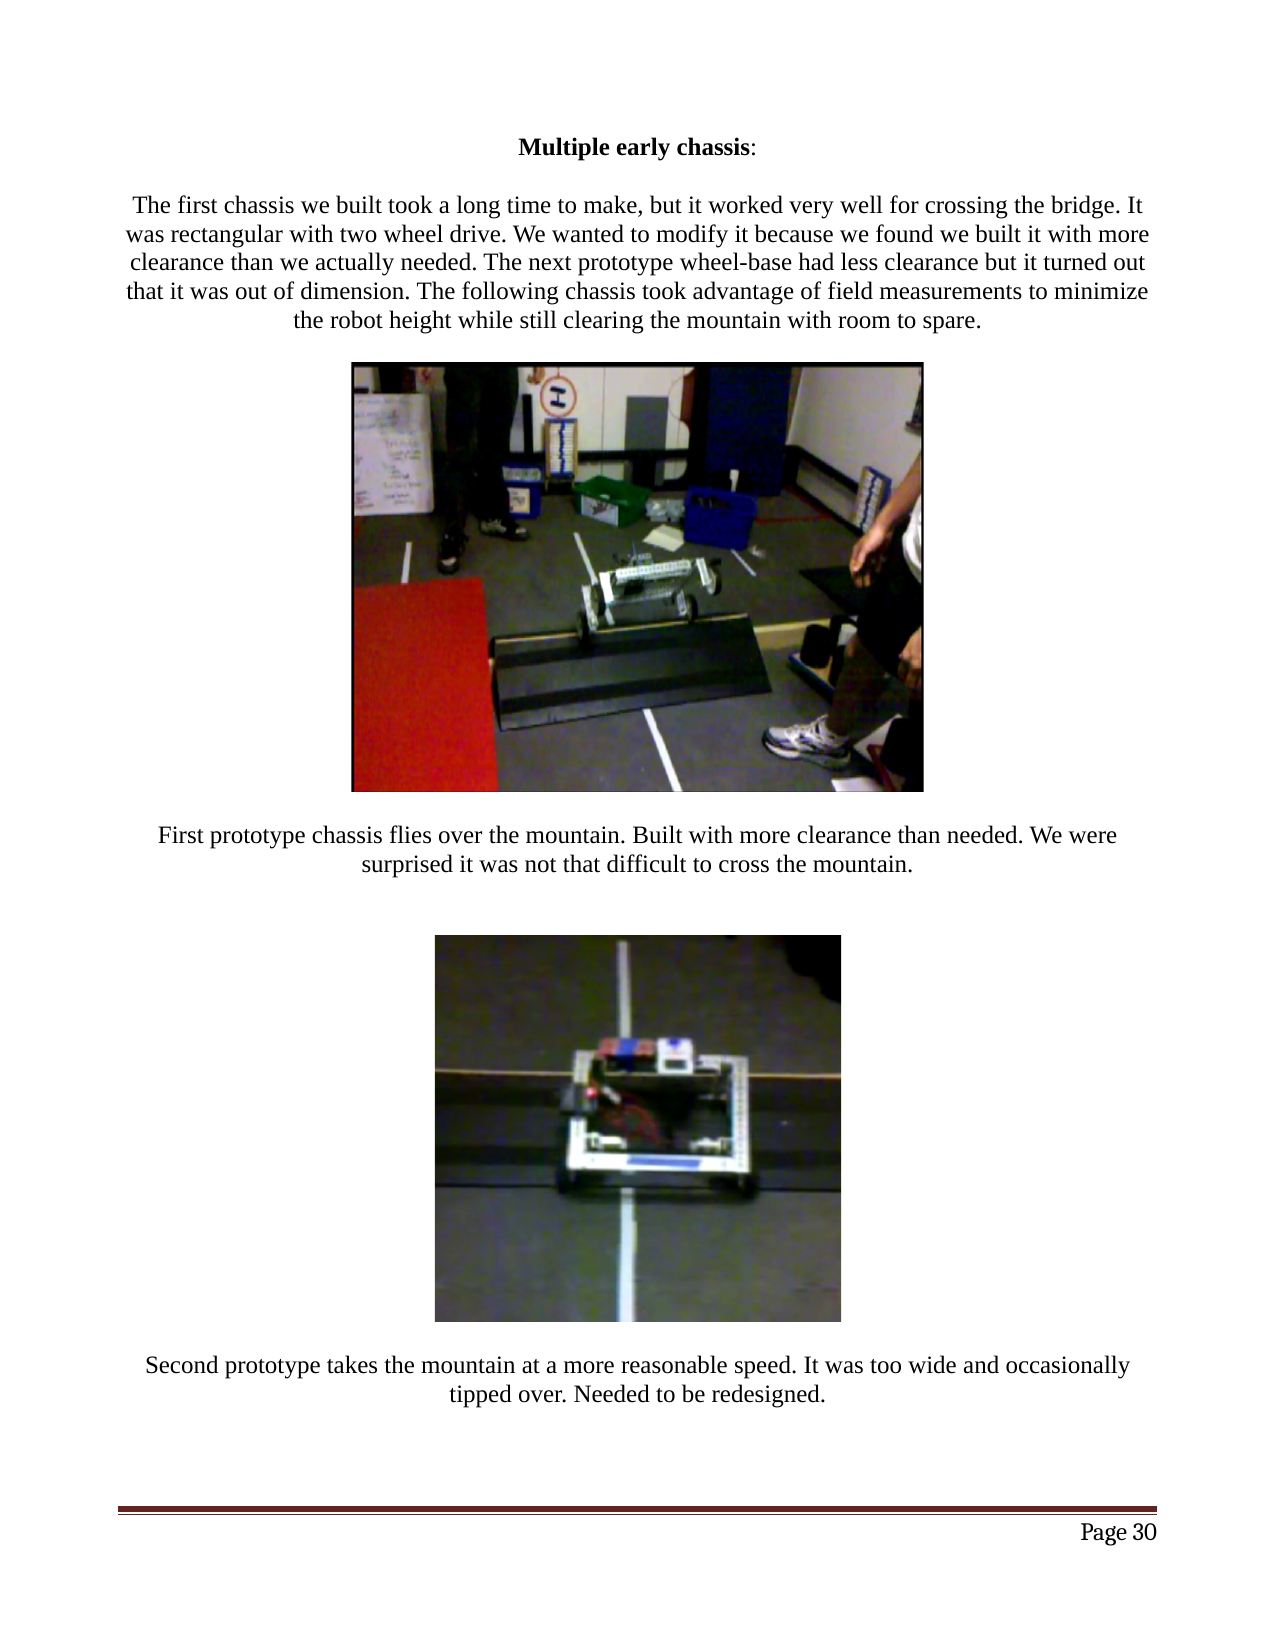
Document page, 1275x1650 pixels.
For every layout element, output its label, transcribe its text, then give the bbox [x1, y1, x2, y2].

text First prototype chassis flies over the mountain. Built with more clearance than needed. We were surprised it was not that difficult to cross the mountain. [118, 821, 1157, 878]
picture [351, 362, 924, 792]
text Multiple early chassis: [118, 132, 1157, 161]
text The first chassis we built took a long time to make, but it worked very well for crossing the bridge. It was rectangular with two wheel drive. We wanted to modify it because we found we built it with more clearance than we actually needed. The next prototype wheel-base had less clearance but it turned out that it was out of dimension. The following chassis took advantage of field measurements to minimize the robot height while still clearing the mountain with room to spare. [118, 190, 1157, 334]
text Second prototype takes the mountain at a more reasonable speed. It was too wide and occasionally tipped over. Needed to be redesigned. [118, 1350, 1157, 1407]
picture [434, 935, 842, 1322]
